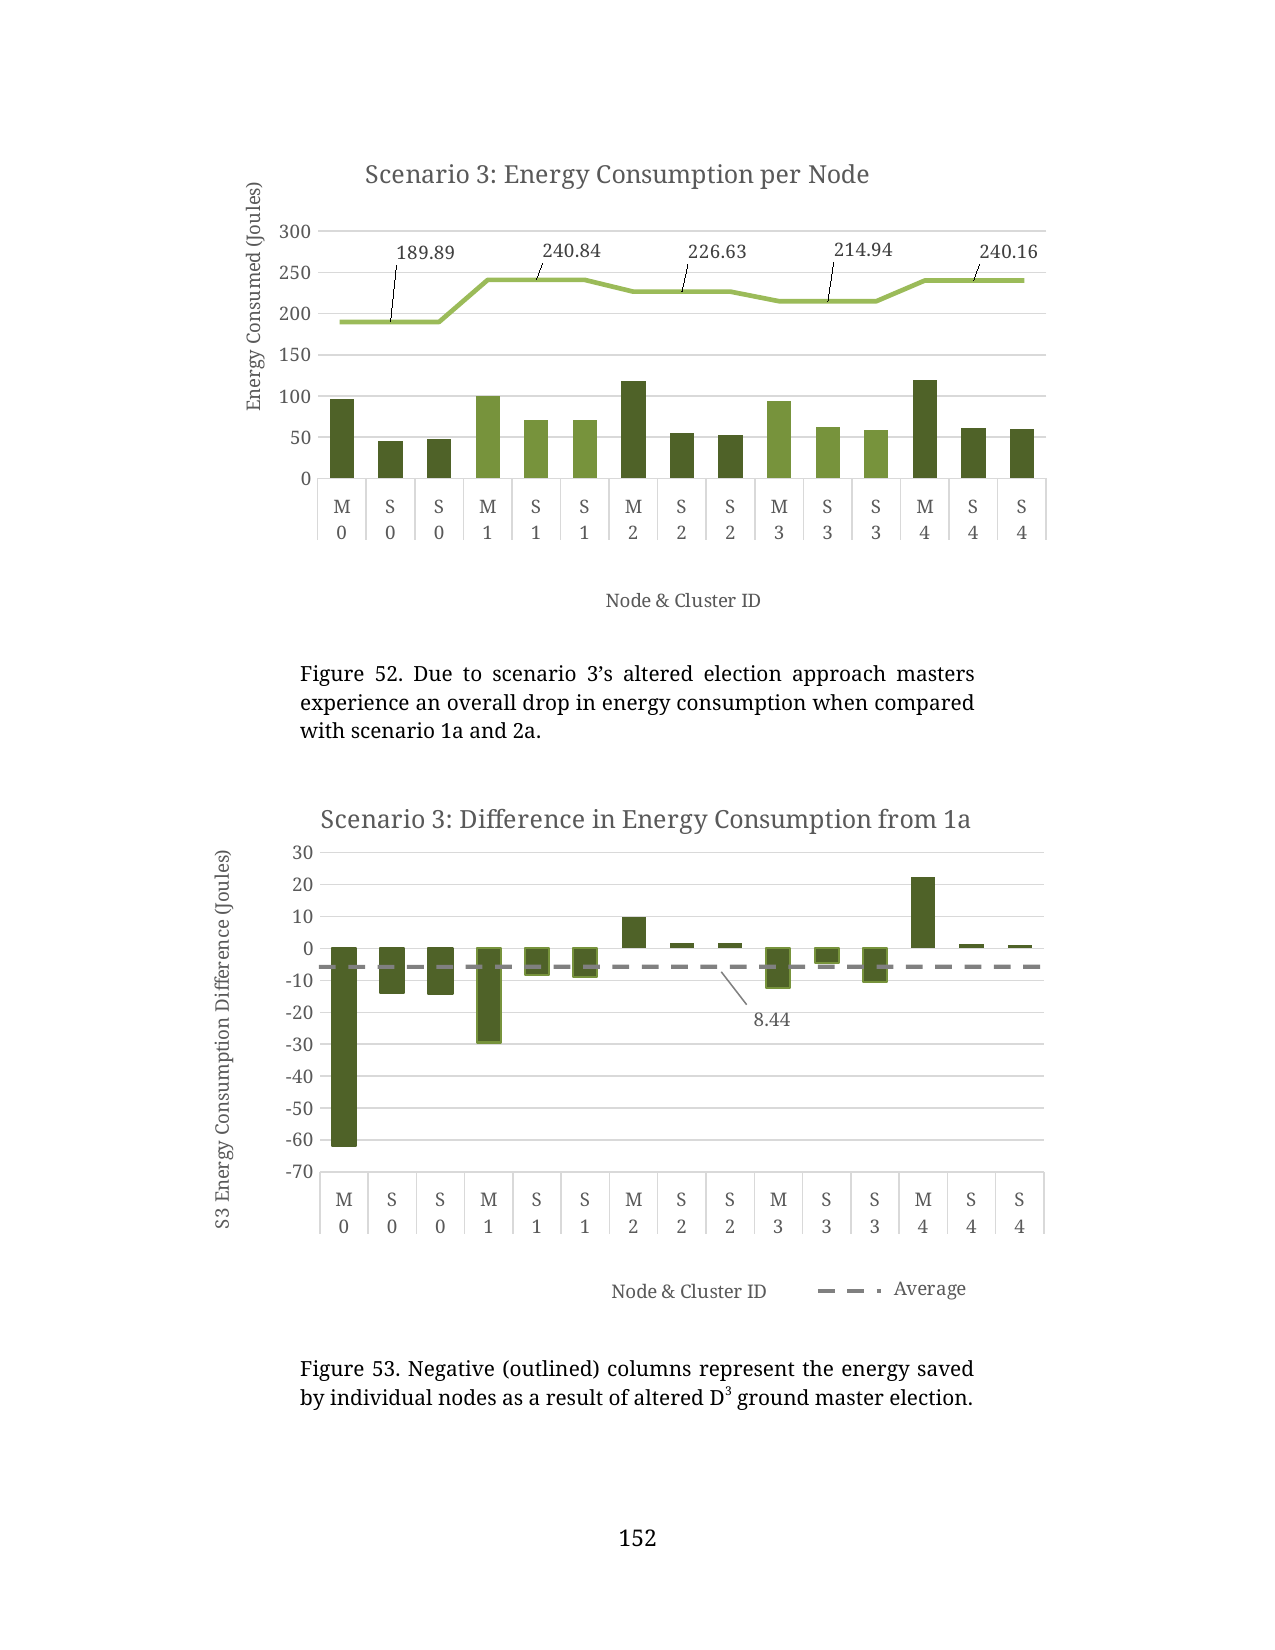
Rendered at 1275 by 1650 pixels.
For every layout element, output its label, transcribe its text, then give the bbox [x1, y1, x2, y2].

text Figure 53. Negative (outlined) columns represent the energy saved by individual nodes as a result of altered D3 ground master election. [300, 1354, 975, 1411]
text Figure 52. Due to scenario 3’s altered election approach masters experience an overall drop in energy consumption when compared with scenario 1a and 2a. [300, 659, 975, 744]
